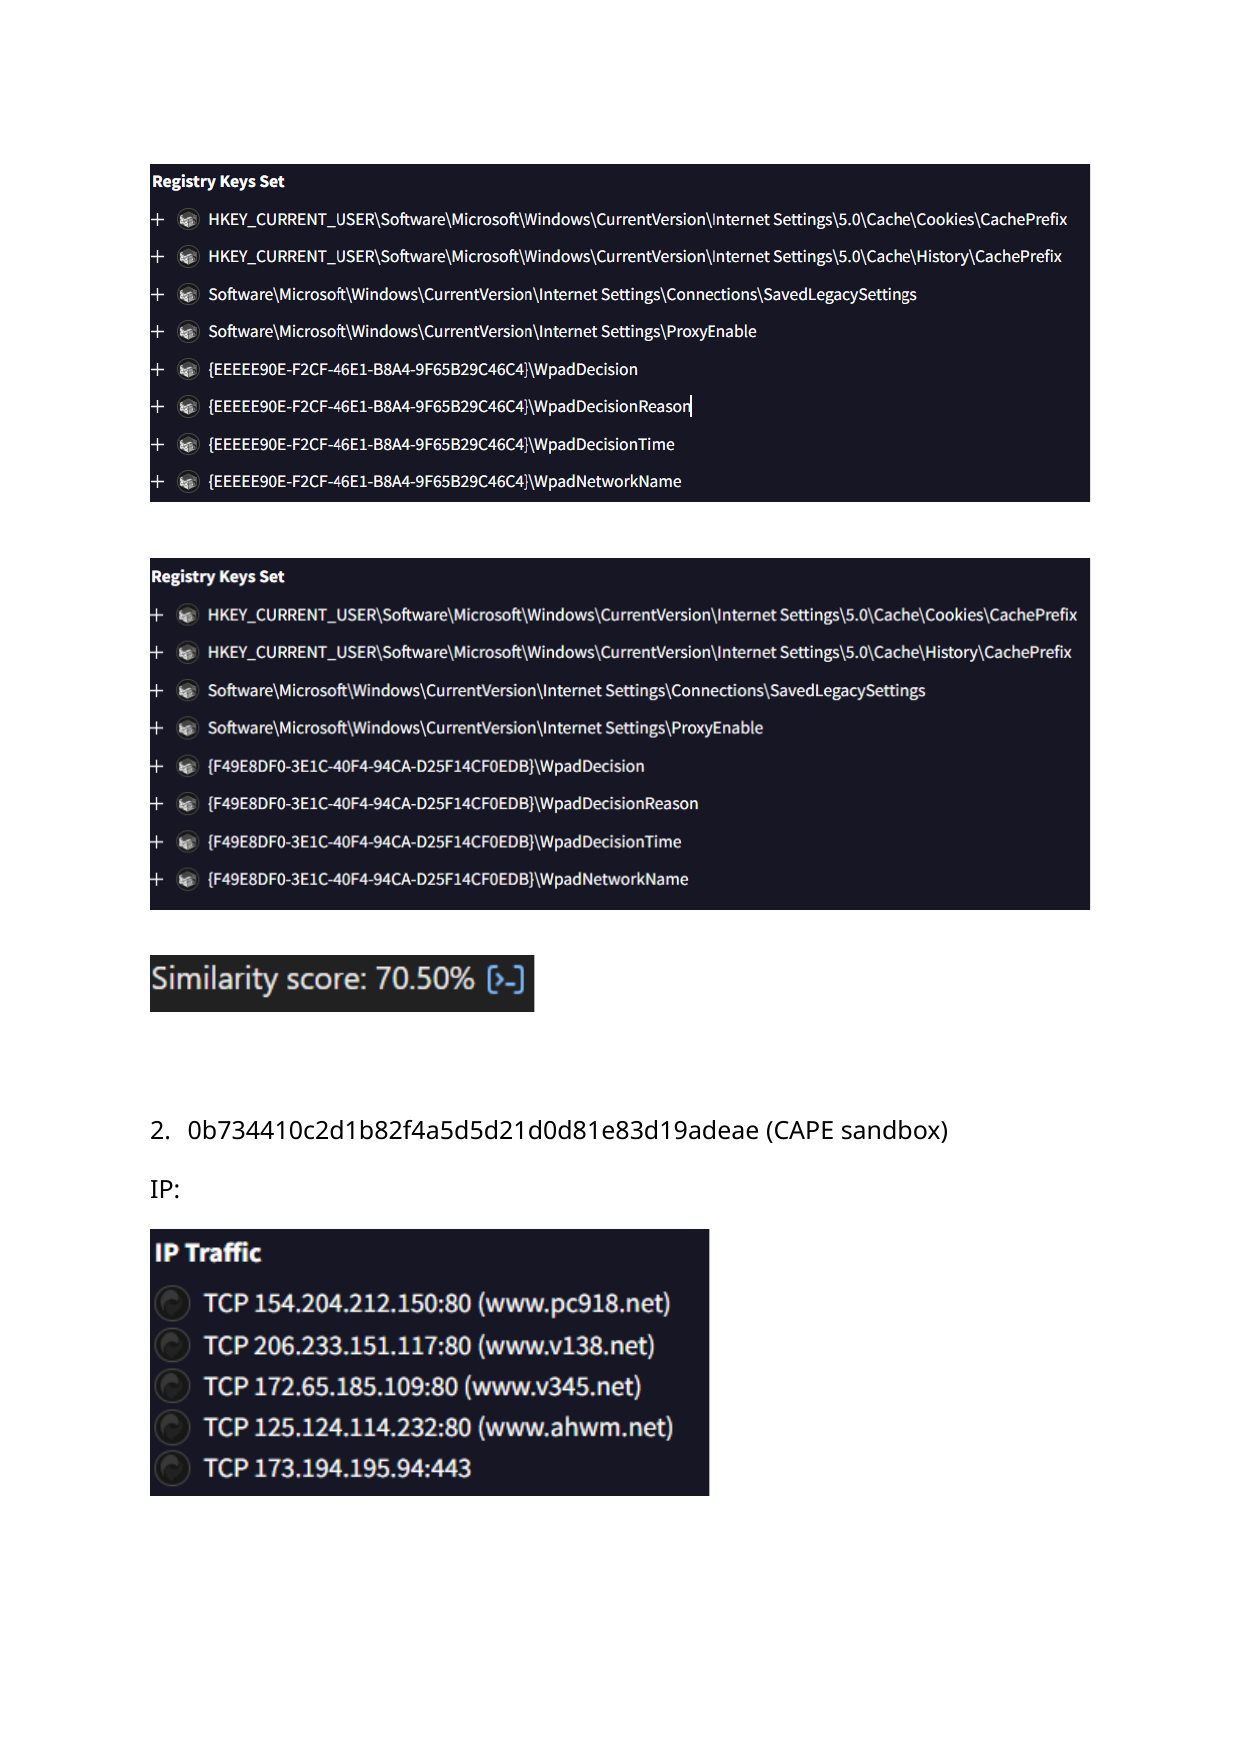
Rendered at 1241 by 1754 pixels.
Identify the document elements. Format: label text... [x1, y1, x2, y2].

picture [150, 558, 1091, 910]
picture [150, 164, 1091, 502]
picture [150, 955, 535, 1012]
list 0b734410c2d1b82f4a5d5d21d0d81e83d19adeae (CAPE sandbox) [150, 1111, 1090, 1148]
picture [150, 1229, 710, 1496]
text IP: [150, 1170, 1090, 1208]
